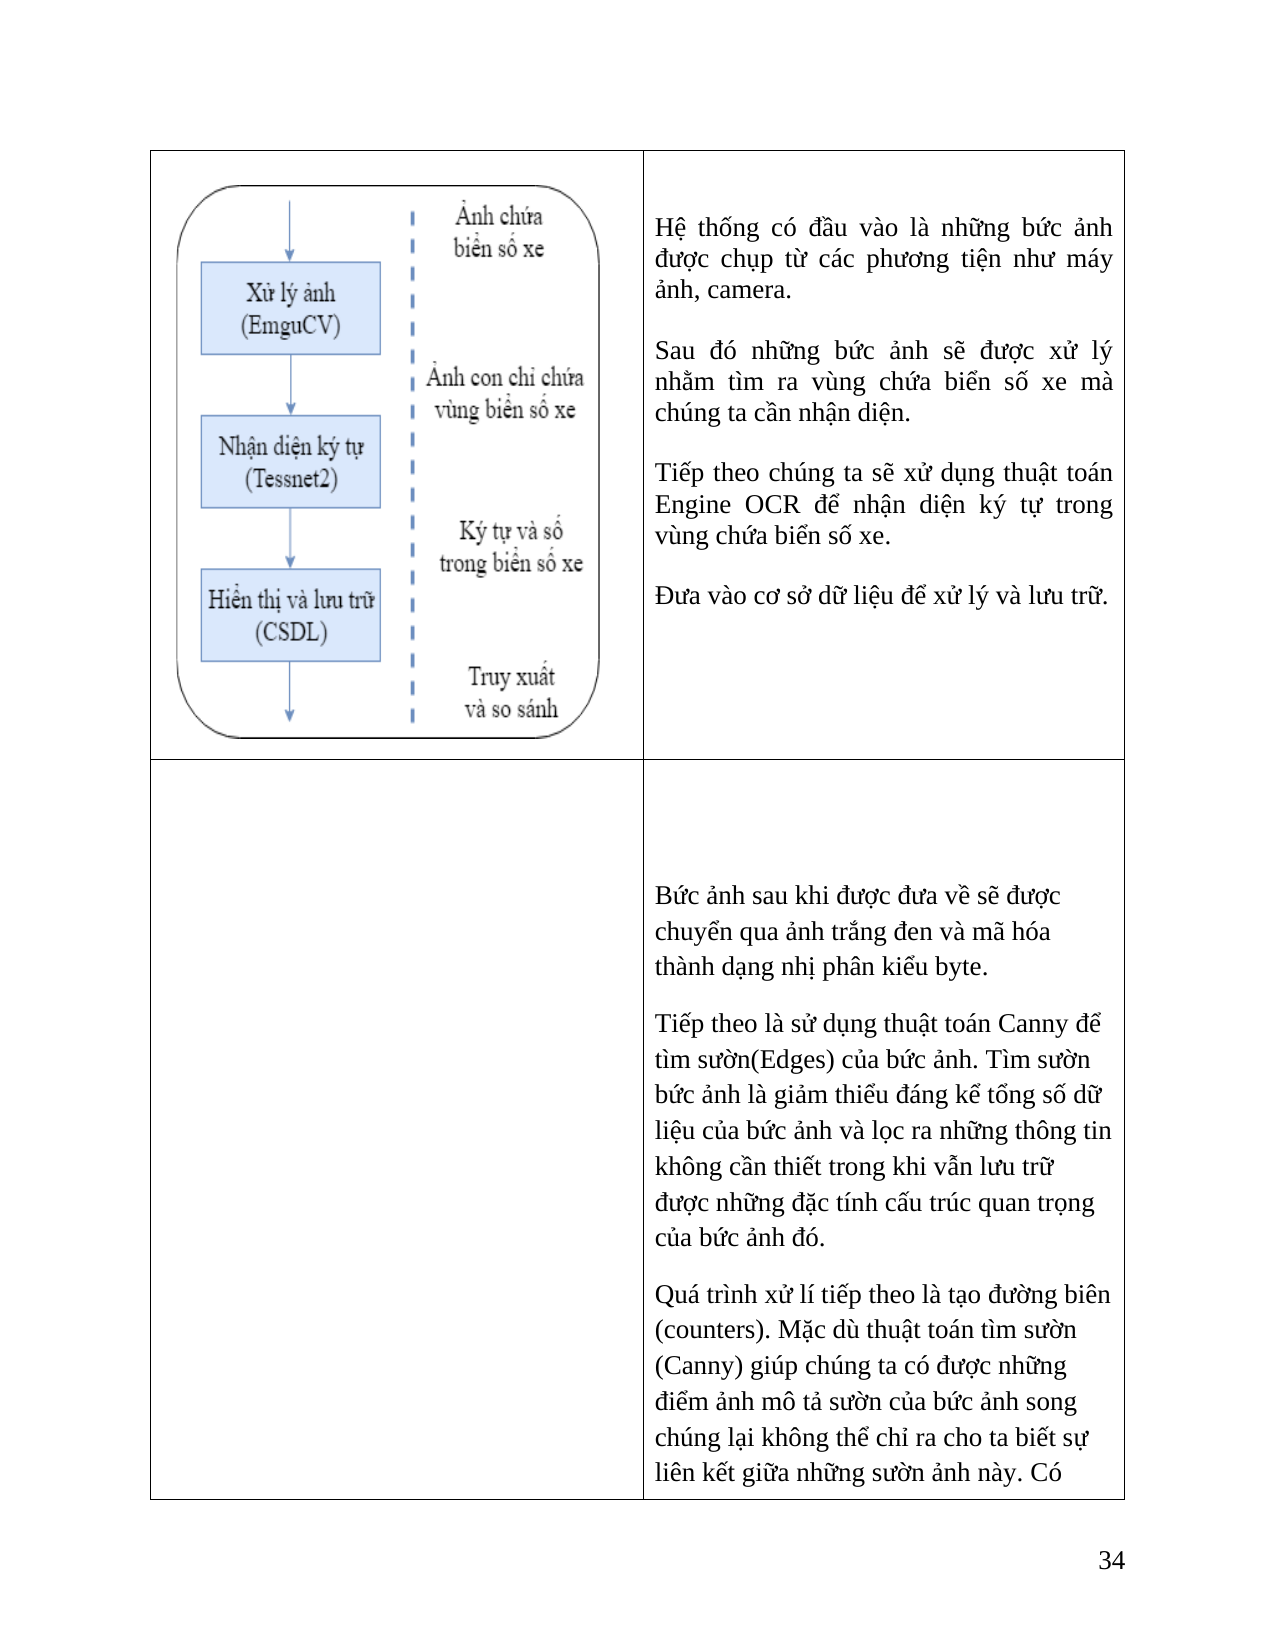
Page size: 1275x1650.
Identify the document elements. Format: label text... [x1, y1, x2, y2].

table_header Hệ thống có đầu vào là những bức ảnh được chụp từ các phương tiện như máy ảnh, camera. Sau đó những bức ảnh sẽ được xử lý nhằm tìm ra vùng chứa biển số xe mà chúng ta cần nhận diện. Tiếp theo chúng ta sẽ xử dụng thuật toán Engine OCR để nhận diện ký tự trong vùng chứa biển số xe. Đưa vào cơ sở dữ liệu để xử lý và lưu trữ. [644, 151, 1124, 759]
table_cell [151, 760, 643, 1499]
picture [176, 185, 600, 739]
table_header [151, 151, 643, 759]
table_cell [644, 760, 1124, 1499]
